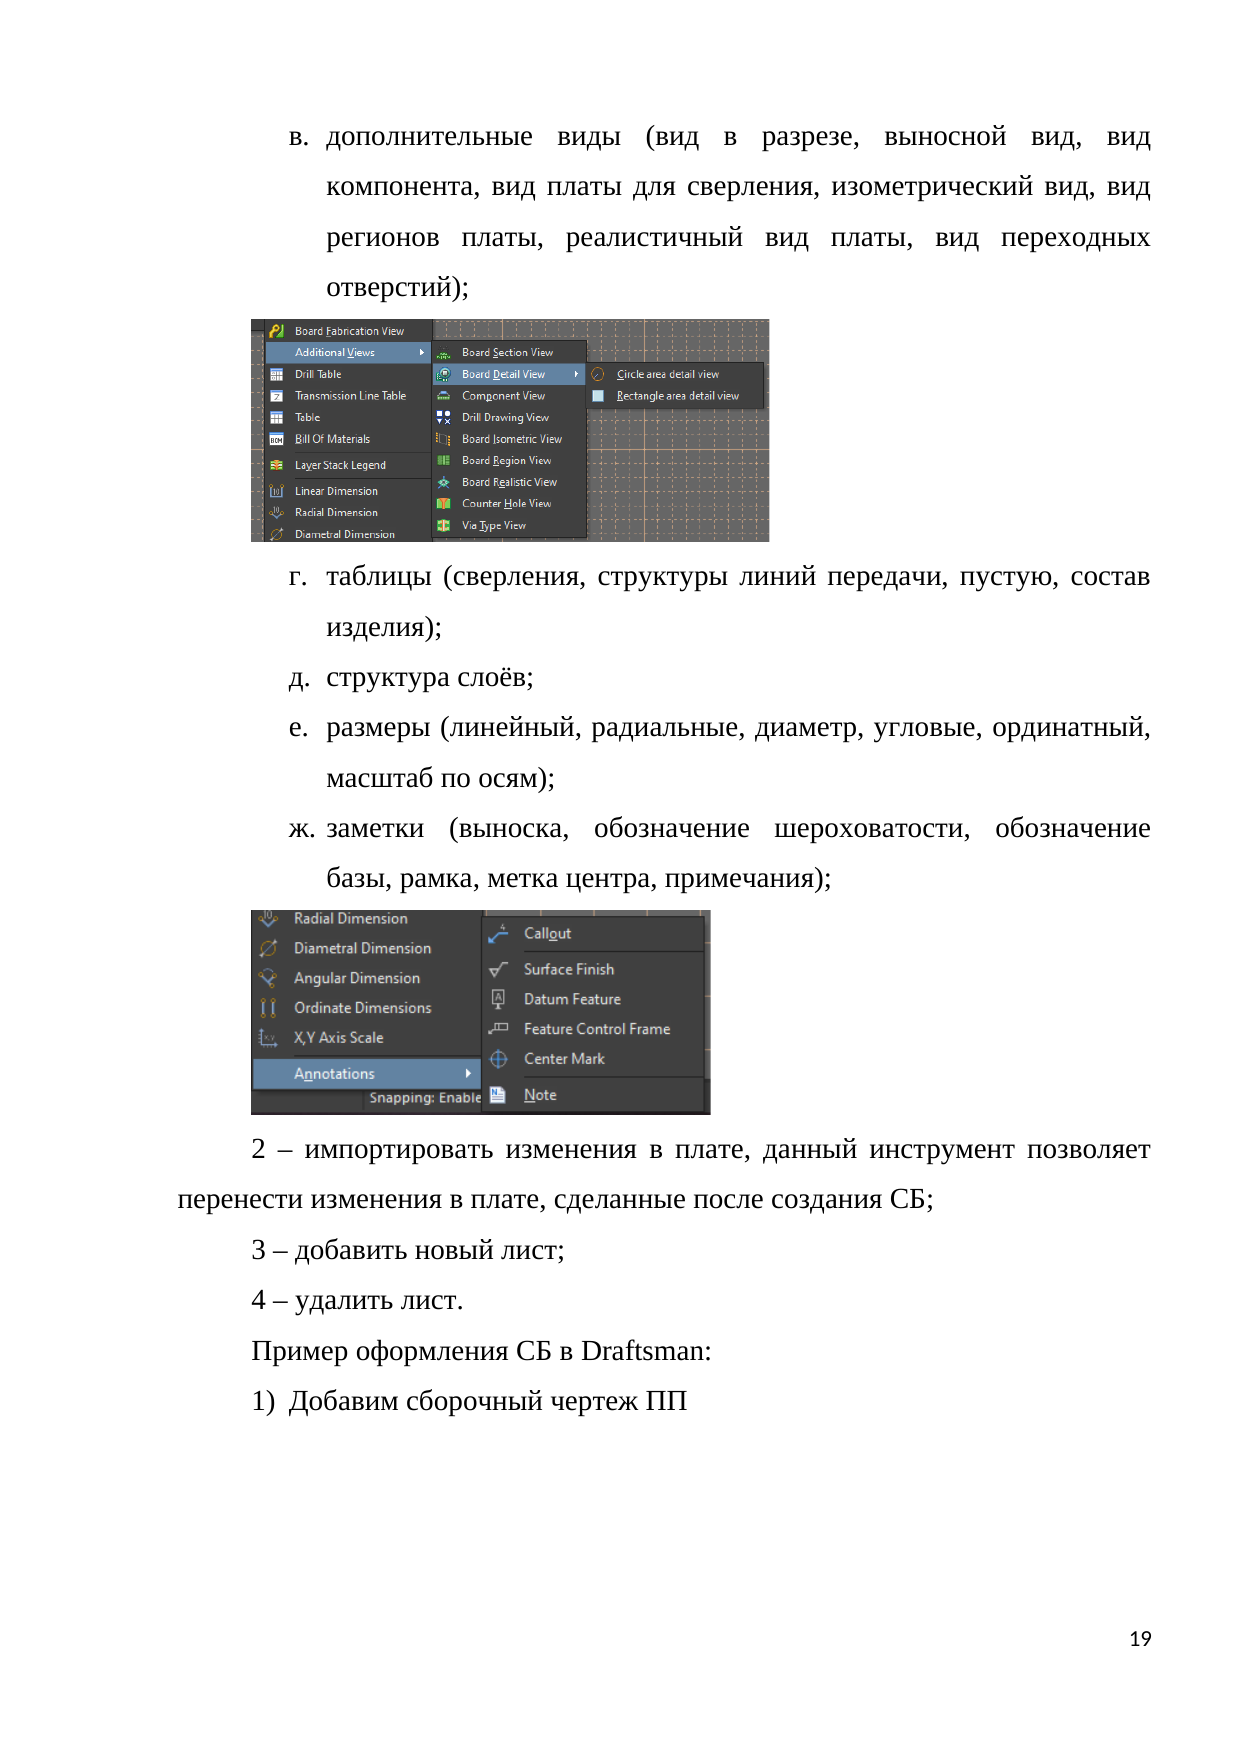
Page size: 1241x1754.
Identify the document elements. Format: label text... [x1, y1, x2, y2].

text Пример оформления СБ в Draftsman: [177, 1333, 1152, 1366]
list заметки (выноска, обозначение шероховатости, обозначение базы, рамка, метка центра, примечания); [288, 810, 1152, 894]
text 4 – удалить лист. [177, 1282, 1152, 1316]
list дополнительные виды (вид в разрезе, выносной вид, вид компонента, вид платы для сверления, изометрический вид, вид регионов платы, реалистичный вид платы, вид переходных отверстий); [288, 118, 1152, 303]
list таблицы (сверления, структуры линий передачи, пустую, состав изделия); [288, 558, 1152, 642]
list структура слоёв; [288, 659, 1152, 693]
list Добавим сборочный чертеж ПП [251, 1383, 1152, 1416]
list размеры (линейный, радиальные, диаметр, угловые, ординатный, масштаб по осям); [288, 709, 1152, 793]
picture [251, 319, 770, 542]
text 3 – добавить новый лист; [177, 1232, 1152, 1266]
text 2 – импортировать изменения в плате, данный инструмент позволяет перенести изменения в плате, сделанные после создания СБ; [177, 1131, 1152, 1215]
picture [251, 910, 711, 1115]
